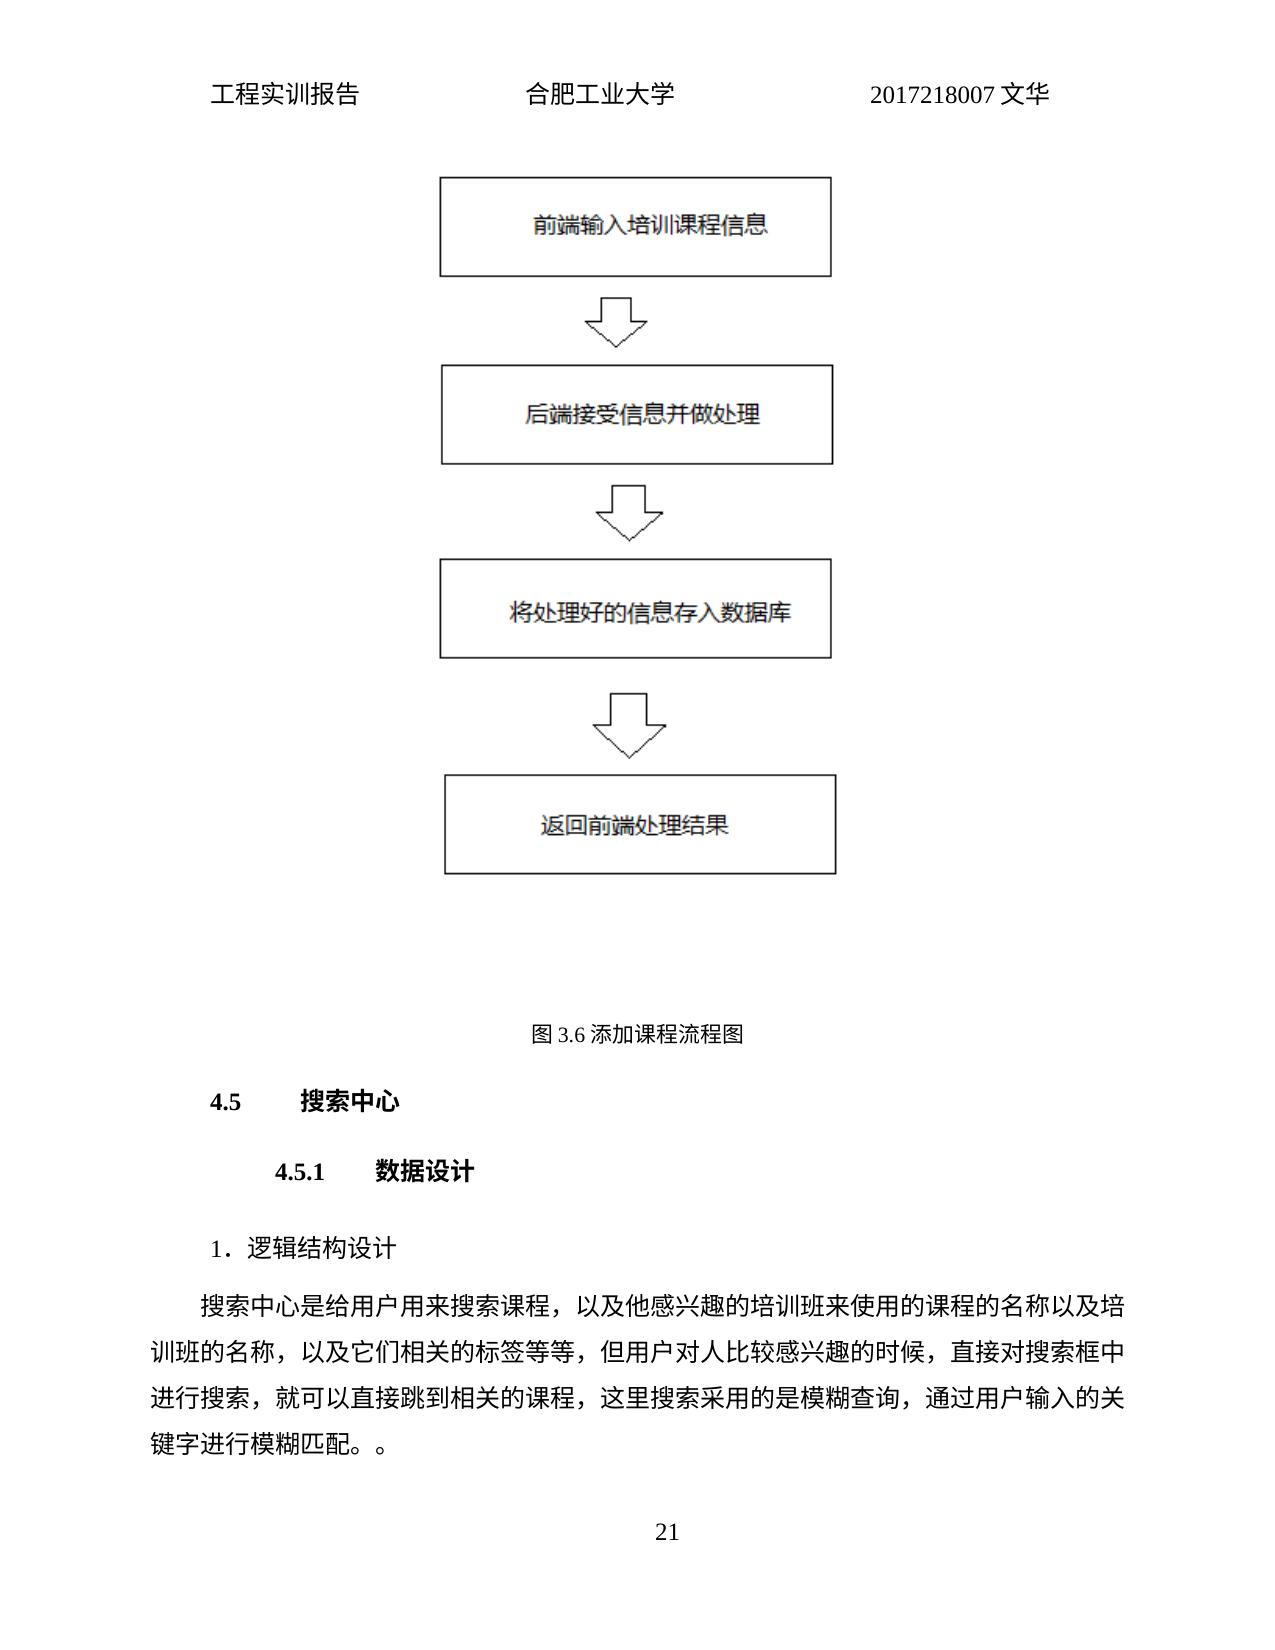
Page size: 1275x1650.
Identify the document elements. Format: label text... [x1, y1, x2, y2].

text 搜索中心是给用户用来搜索课程，以及他感兴趣的培训班来使用的课程的名称以及培训班的名称，以及它们相关的标签等等，但用户对人比较感兴趣的时候，直接对搜索框中进行搜索，就可以直接跳到相关的课程，这里搜索采用的是模糊查询，通过用户输入的关键字进行模糊匹配。。 [150, 1279, 1125, 1462]
picture [293, 150, 1032, 967]
text 1．逻辑结构设计 [150, 1221, 1125, 1267]
text 图3.6 添加课程流程图 [150, 1017, 1125, 1048]
subtitle 搜索中心 [210, 1082, 1125, 1118]
subtitle 数据设计 [225, 1151, 1125, 1187]
